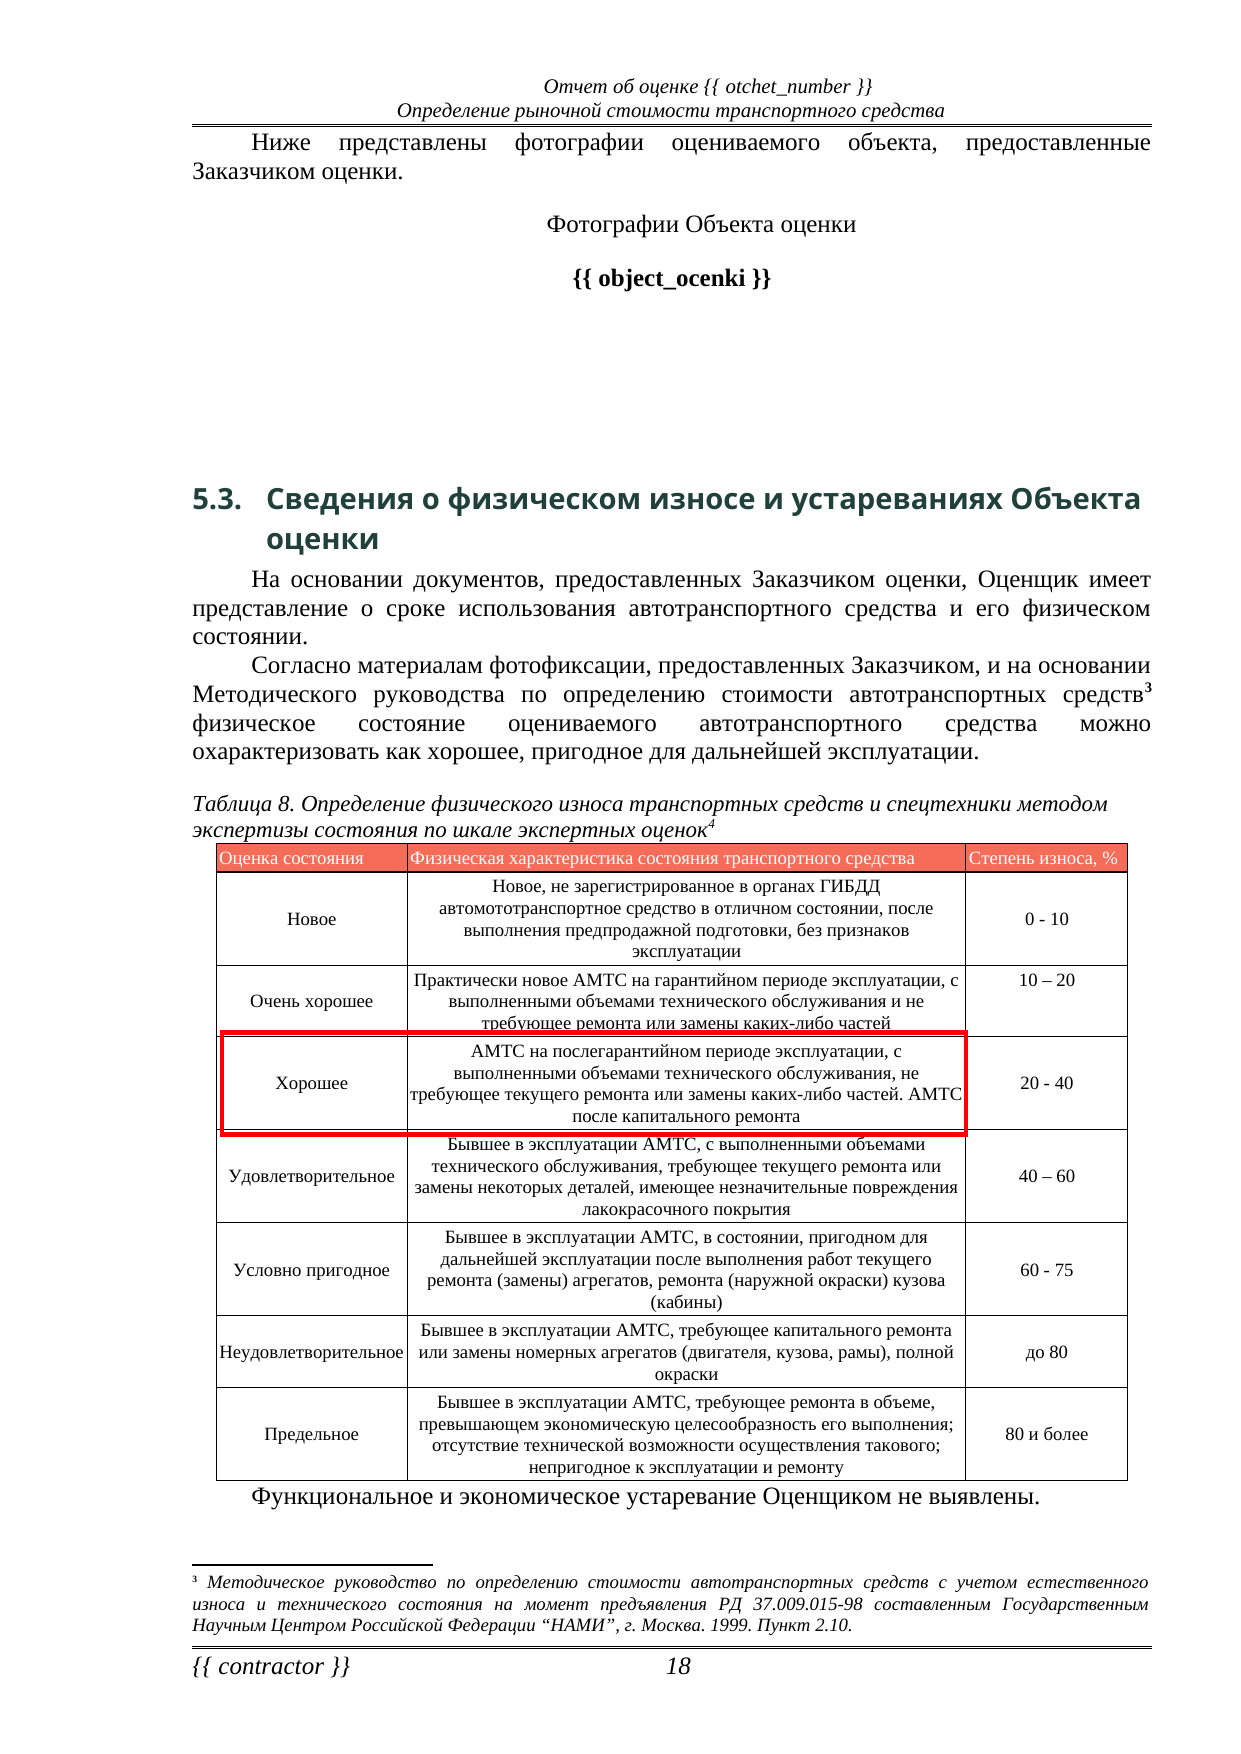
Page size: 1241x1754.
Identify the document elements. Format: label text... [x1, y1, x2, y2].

table_cell Неудовлетворительное [217, 1316, 407, 1387]
table_cell 10 – 20 [966, 966, 1127, 1036]
table_cell Бывшее в эксплуатации АМТС, с выполненными объемами технического обслуживания, требующее текущего ремонта или замены некоторых деталей, имеющее незначительные повреждения лакокрасочного покрытия [408, 1137, 965, 1222]
table_cell 20 - 40 [968, 1037, 1127, 1129]
table_cell до 80 [966, 1316, 1127, 1387]
table_cell Очень хорошее [217, 966, 407, 1036]
table_cell Бывшее в эксплуатации АМТС, в состоянии, пригодном для дальнейшей эксплуатации после выполнения работ текущего ремонта (замены) агрегатов, ремонта (наружной окраски) кузова (кабины) [408, 1223, 965, 1315]
table_header Оценка состояния [217, 844, 407, 871]
text Согласно материалам фотофиксации, предоставленных Заказчиком, и на основании Методического руководства по определению стоимости автотранспортных средств физическое состояние оцениваемого автотранспортного средства можно охарактеризовать как хорошее, пригодное для дальнейшей эксплуатации. [192, 650, 1152, 765]
table_cell Условно пригодное [217, 1223, 407, 1315]
table_cell 40 – 60 [966, 1130, 1127, 1222]
table_header Физическая характеристика состояния транспортного средства [408, 844, 965, 871]
table_cell Предельное [217, 1388, 407, 1480]
table_cell 0 - 10 [966, 873, 1127, 964]
table_cell 60 - 75 [966, 1223, 1127, 1315]
text На основании документов, предоставленных Заказчиком оценки, Оценщик имеет представление о сроке использования автотранспортного средства и его физическом состоянии. [192, 564, 1152, 650]
table_cell АМТС на послегарантийном периоде эксплуатации, с выполненными объемами технического обслуживания, не требующее текущего ремонта или замены каких-либо частей. АМТС после капитального ремонта [408, 1037, 964, 1129]
table_cell 80 и более [966, 1388, 1127, 1480]
text Фотографии Объекта оценки [192, 209, 1152, 238]
table_cell Хорошее [224, 1037, 407, 1129]
text Функциональное и экономическое устаревание Оценщиком не выявлены. [192, 1481, 1152, 1510]
text Ниже представлены фотографии оцениваемого объекта, предоставленные Заказчиком оценки. [192, 127, 1152, 184]
table_cell Новое [217, 873, 407, 964]
text {{ object_ocenki }} [192, 263, 1152, 292]
table_cell Бывшее в эксплуатации АМТС, требующее ремонта в объеме, превышающем экономическую целесообразность его выполнения; отсутствие технической возможности осуществления такового; непригодное к эксплуатации и ремонту [408, 1388, 965, 1480]
table_cell Практически новое АМТС на гарантийном периоде эксплуатации, с выполненными объемами технического обслуживания и не требующее ремонта или замены каких-либо частей [408, 966, 965, 1030]
table_header Степень износа, % [966, 844, 1127, 871]
text Сведения о физическом износе и устареваниях Объекта оценки [192, 478, 1152, 558]
table_cell Бывшее в эксплуатации АМТС, требующее капитального ремонта или замены номерных агрегатов (двигателя, кузова, рамы), полной окраски [408, 1316, 965, 1387]
table_cell Новое, не зарегистрированное в органах ГИБДД автомототранспортное средство в отличном состоянии, после выполнения предпродажной подготовки, без признаков эксплуатации [408, 873, 965, 964]
table_cell Удовлетворительное [217, 1130, 407, 1222]
text Таблица 8. Определение физического износа транспортных средств и спецтехники методом экспертизы состояния по шкале экспертных оценок4 [192, 790, 1152, 843]
